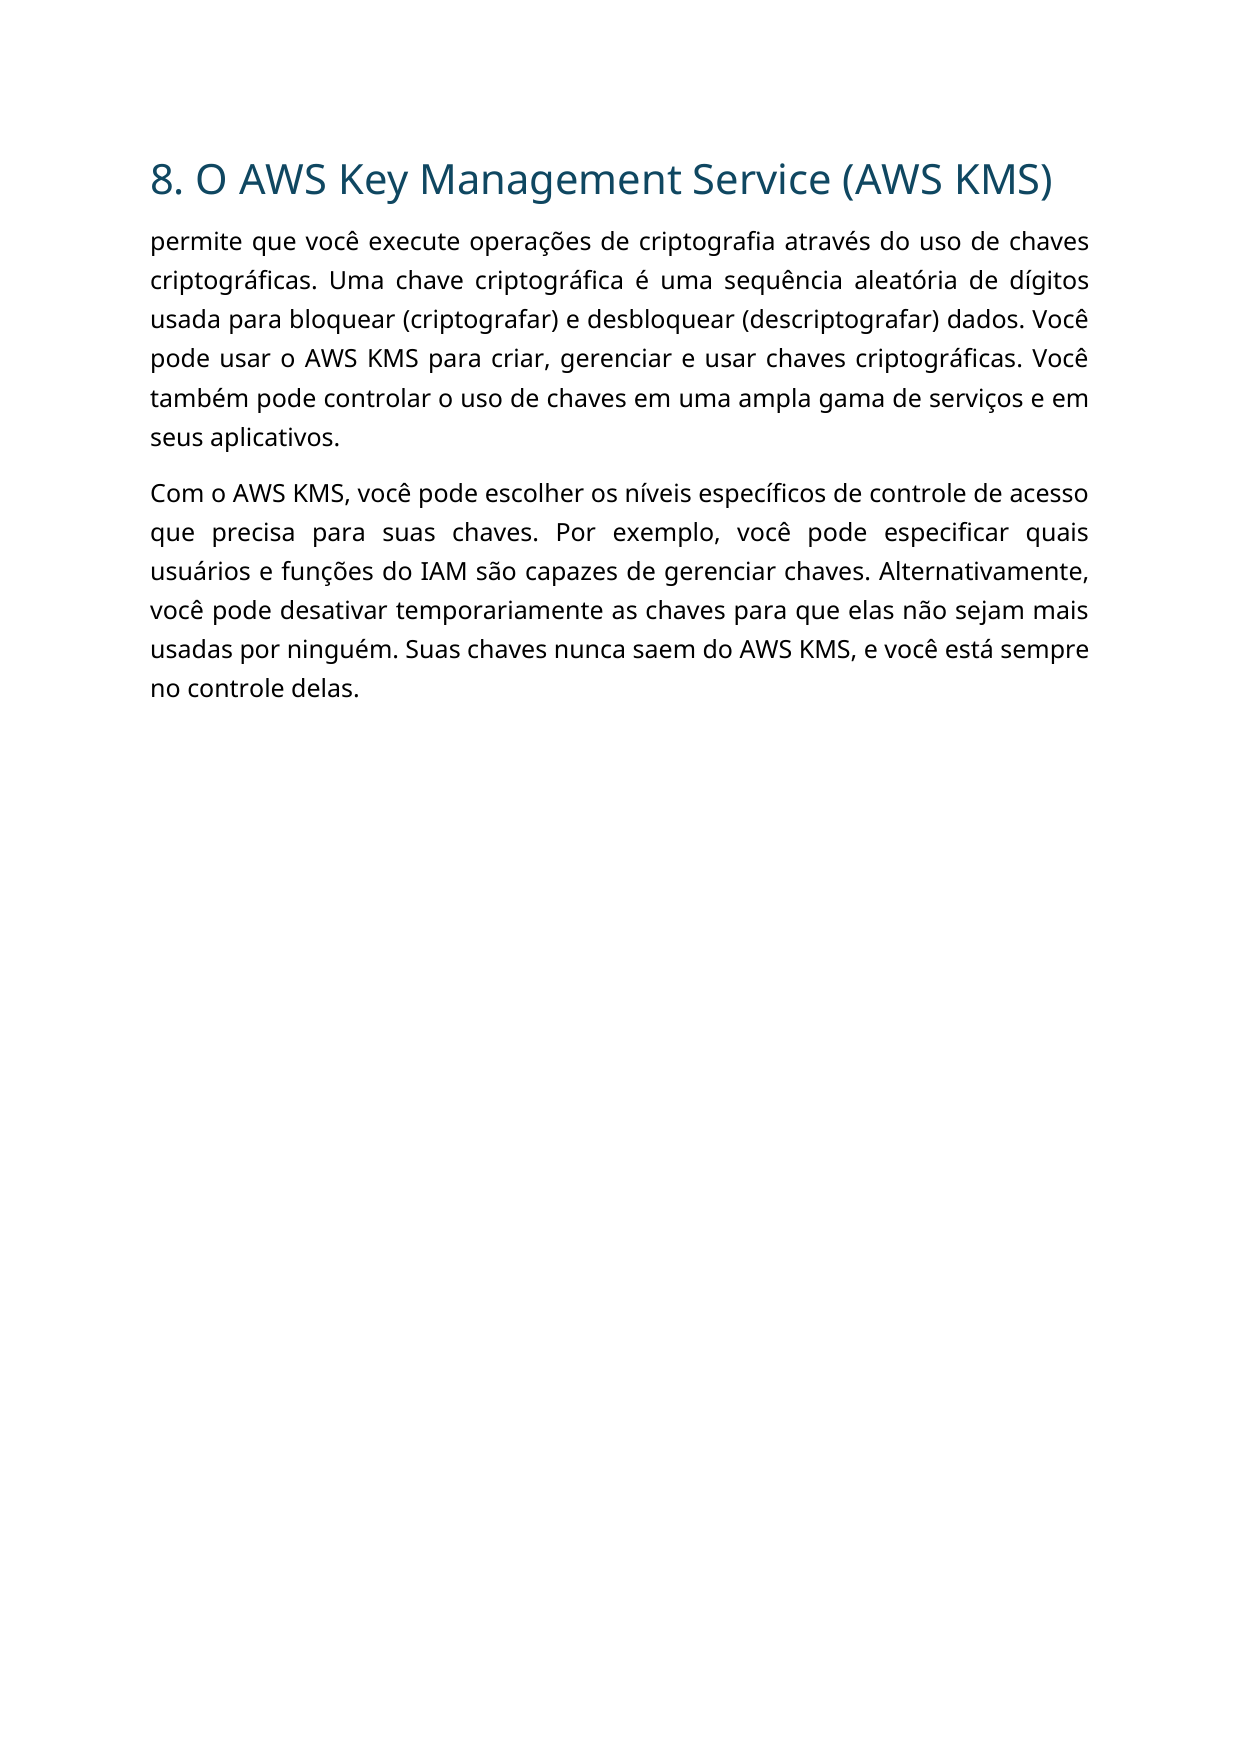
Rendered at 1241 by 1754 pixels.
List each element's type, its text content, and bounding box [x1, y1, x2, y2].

text permite que você execute operações de criptografia através do uso de chaves criptográficas. Uma chave criptográfica é uma sequência aleatória de dígitos usada para bloquear (criptografar) e desbloquear (descriptografar) dados. Você pode usar o AWS KMS para criar, gerenciar e usar chaves criptográficas. Você também pode controlar o uso de chaves em uma ampla gama de serviços e em seus aplicativos. [150, 223, 1090, 453]
subtitle 8. O AWS Key Management Service (AWS KMS) [150, 150, 1090, 207]
text Com o AWS KMS, você pode escolher os níveis específicos de controle de acesso que precisa para suas chaves. Por exemplo, você pode especificar quais usuários e funções do IAM são capazes de gerenciar chaves. Alternativamente, você pode desativar temporariamente as chaves para que elas não sejam mais usadas por ninguém. Suas chaves nunca saem do AWS KMS, e você está sempre no controle delas. [150, 475, 1090, 705]
